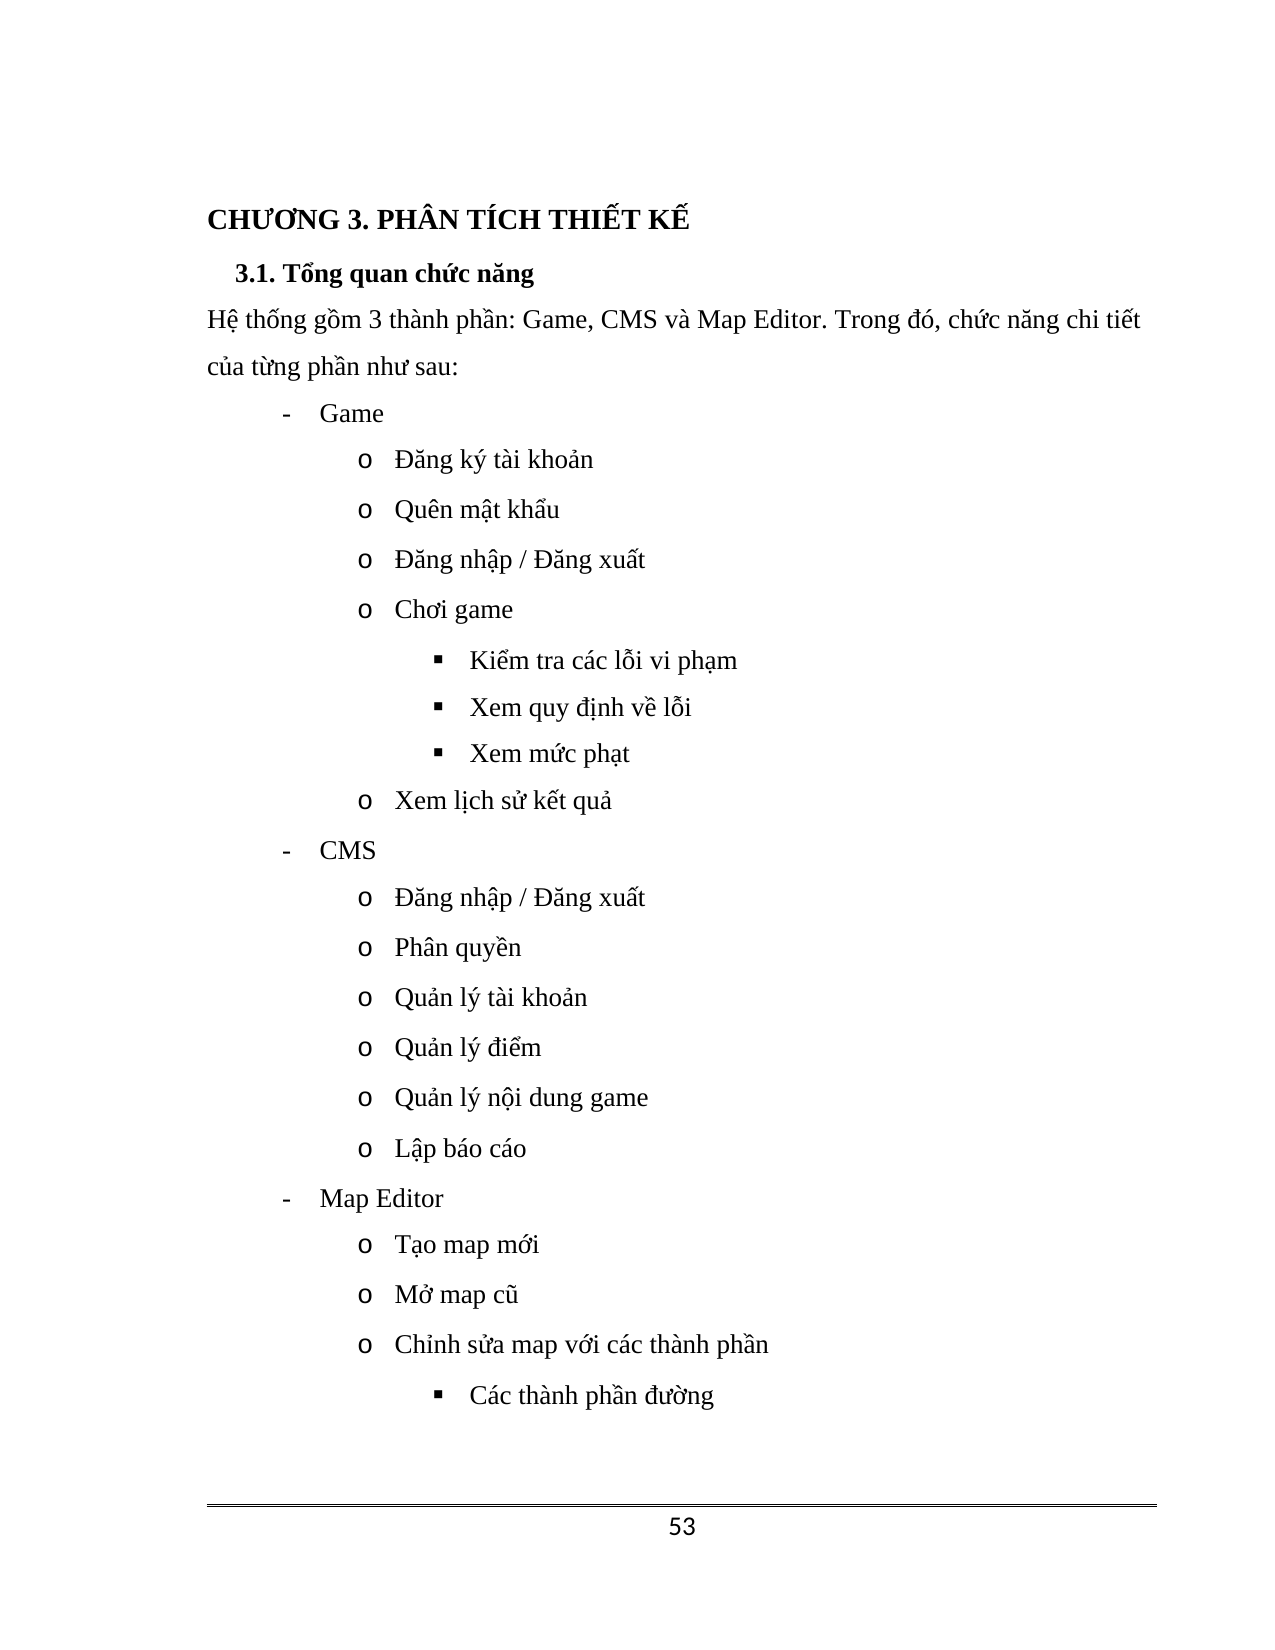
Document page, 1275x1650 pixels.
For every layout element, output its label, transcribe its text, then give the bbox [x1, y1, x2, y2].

list Phân quyền [357, 931, 1157, 965]
list Quản lý tài khoản [357, 981, 1157, 1015]
list Đăng ký tài khoản [357, 443, 1157, 477]
list Các thành phần đường [432, 1379, 1157, 1410]
list Xem mức phạt [432, 737, 1157, 769]
subtitle PHÂN TÍCH THIẾT KẾ [207, 202, 1157, 236]
list Tạo map mới [357, 1228, 1157, 1262]
list Hệ thống gồm 3 thành phần: Game, CMS và Map Editor. Trong đó, chức năng chi tiết của từng phần như sau: [207, 303, 1157, 381]
list Đăng nhập / Đăng xuất [357, 543, 1157, 577]
list Lập báo cáo [357, 1132, 1157, 1165]
list Quản lý nội dung game [357, 1082, 1157, 1115]
list Mở map cũ [357, 1278, 1157, 1312]
list Xem quy định về lỗi [432, 691, 1157, 722]
list Đăng nhập / Đăng xuất [357, 881, 1157, 914]
list Quên mật khẩu [357, 493, 1157, 527]
list Game [282, 397, 1157, 428]
list Xem lịch sử kết quả [357, 784, 1157, 818]
list Map Editor [282, 1182, 1157, 1213]
list CMS [282, 834, 1157, 866]
list Quản lý điểm [357, 1031, 1157, 1065]
list Kiểm tra các lỗi vi phạm [432, 644, 1157, 675]
subtitle Tổng quan chức năng [235, 257, 1157, 288]
list Chơi game [357, 594, 1157, 627]
list Chỉnh sửa map với các thành phần [357, 1329, 1157, 1362]
